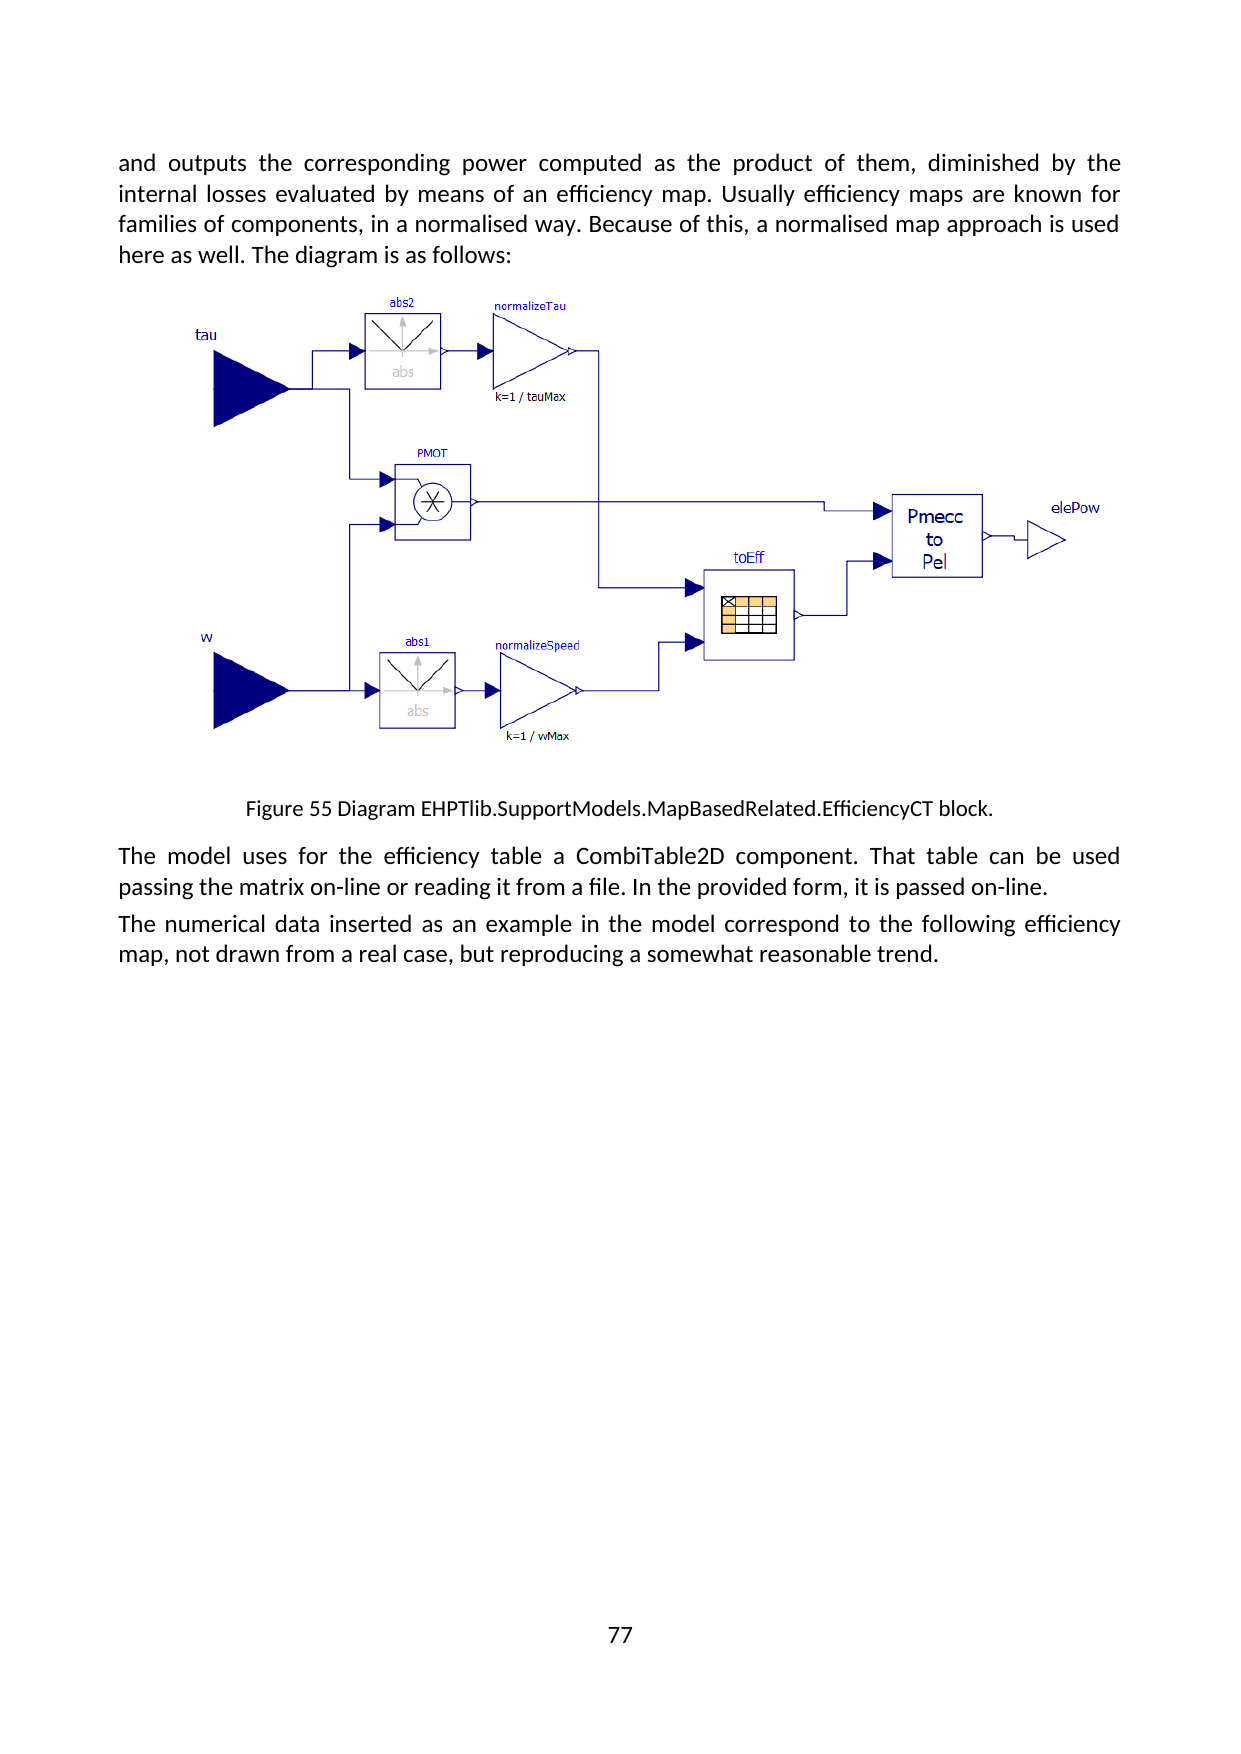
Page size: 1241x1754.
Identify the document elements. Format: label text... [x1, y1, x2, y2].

text The numerical data inserted as an example in the model correspond to the following efficiency map, not drawn from a real case, but reproducing a somewhat reasonable trend. [118, 908, 1122, 969]
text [118, 148, 1122, 270]
text Figure 55 Diagram EHPTlib.SupportModels.MapBasedRelated.EfficiencyCT block. [118, 794, 1122, 822]
picture [118, 276, 1123, 788]
text The model uses for the efficiency table a CombiTable2D component. That table can be used passing the matrix on-line or reading it from a file. In the provided form, it is passed on-line. [118, 841, 1122, 902]
